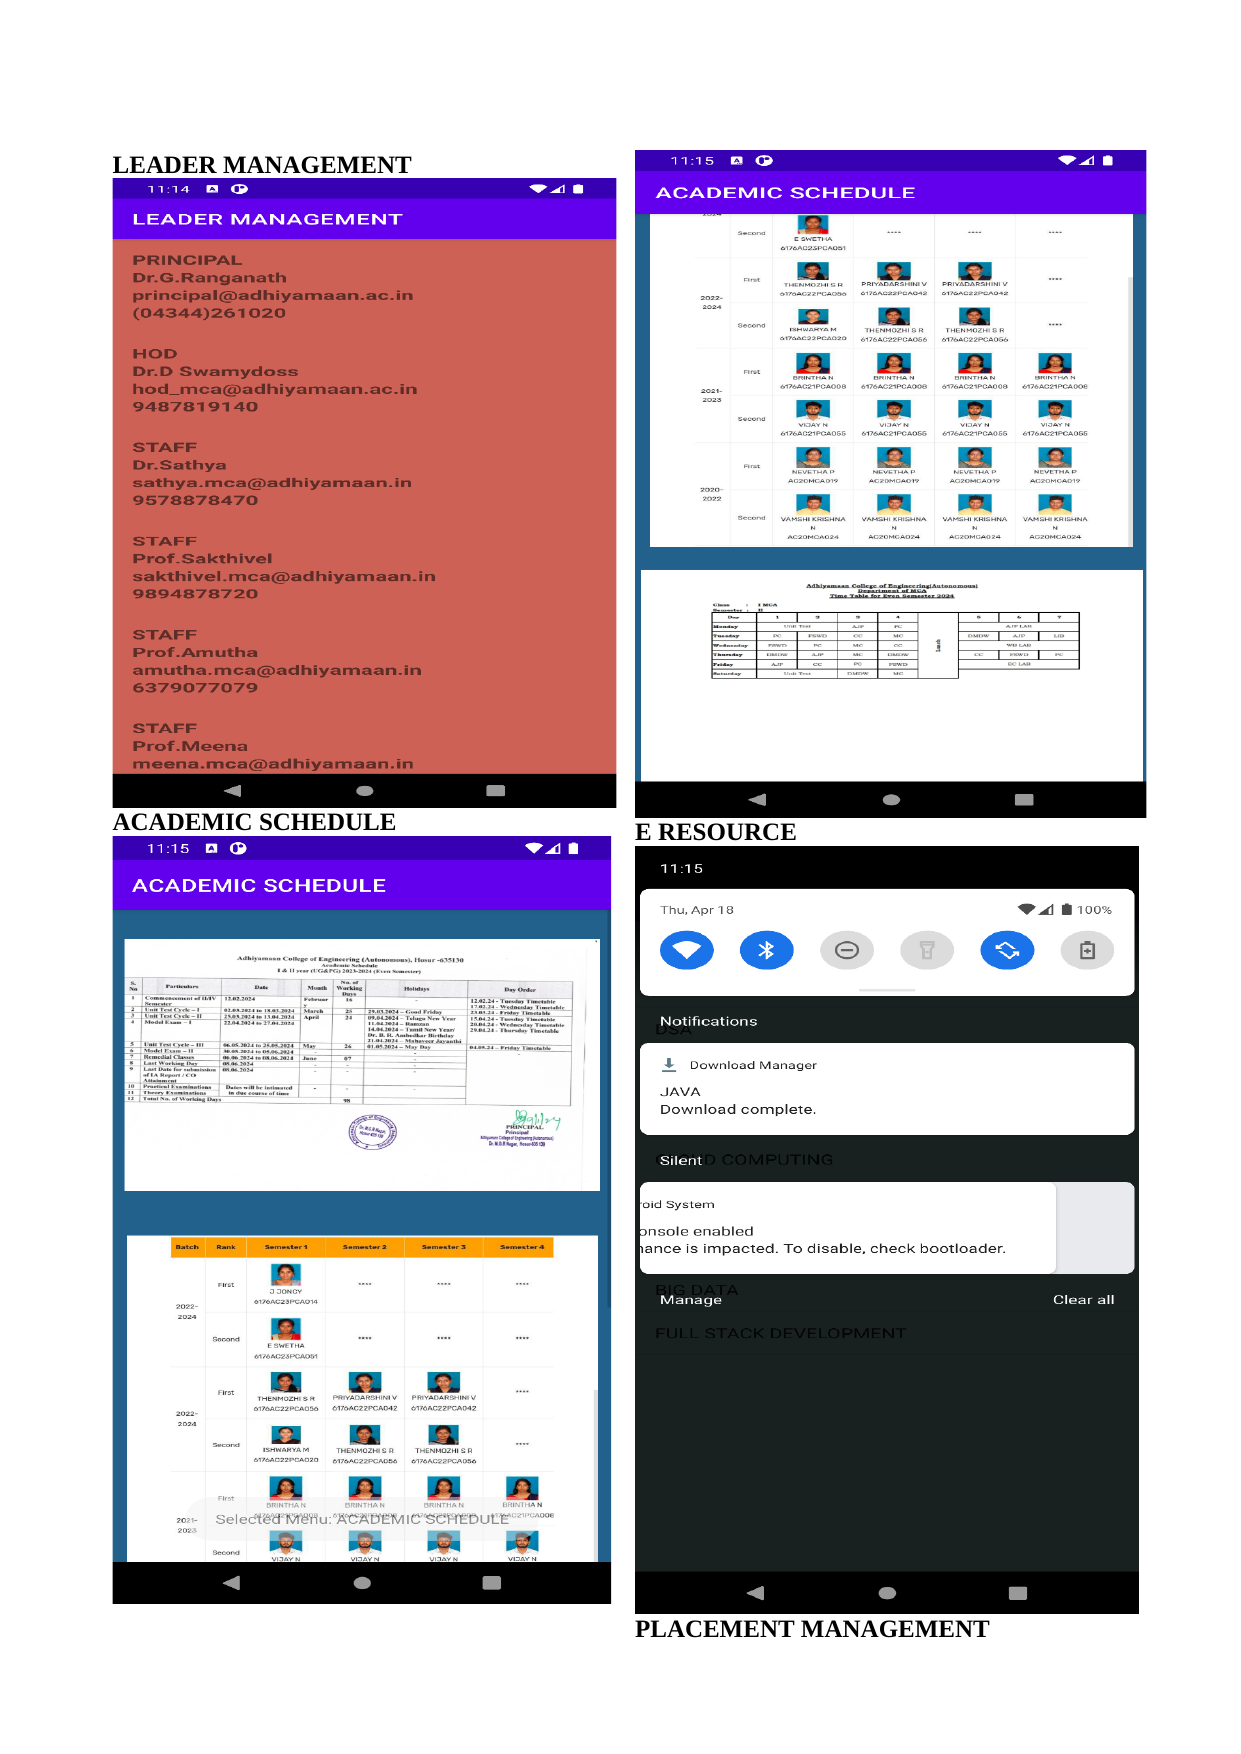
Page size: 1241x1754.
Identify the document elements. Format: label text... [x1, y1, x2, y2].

picture [112, 178, 617, 808]
text ACADEMIC SCHEDULE [112, 808, 605, 836]
picture [635, 150, 1147, 818]
text PLACEMENT MANAGEMENT [635, 1614, 1128, 1642]
picture [635, 846, 1139, 1614]
text E RESOURCE [635, 818, 1128, 846]
picture [112, 836, 612, 1604]
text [112, 150, 605, 178]
